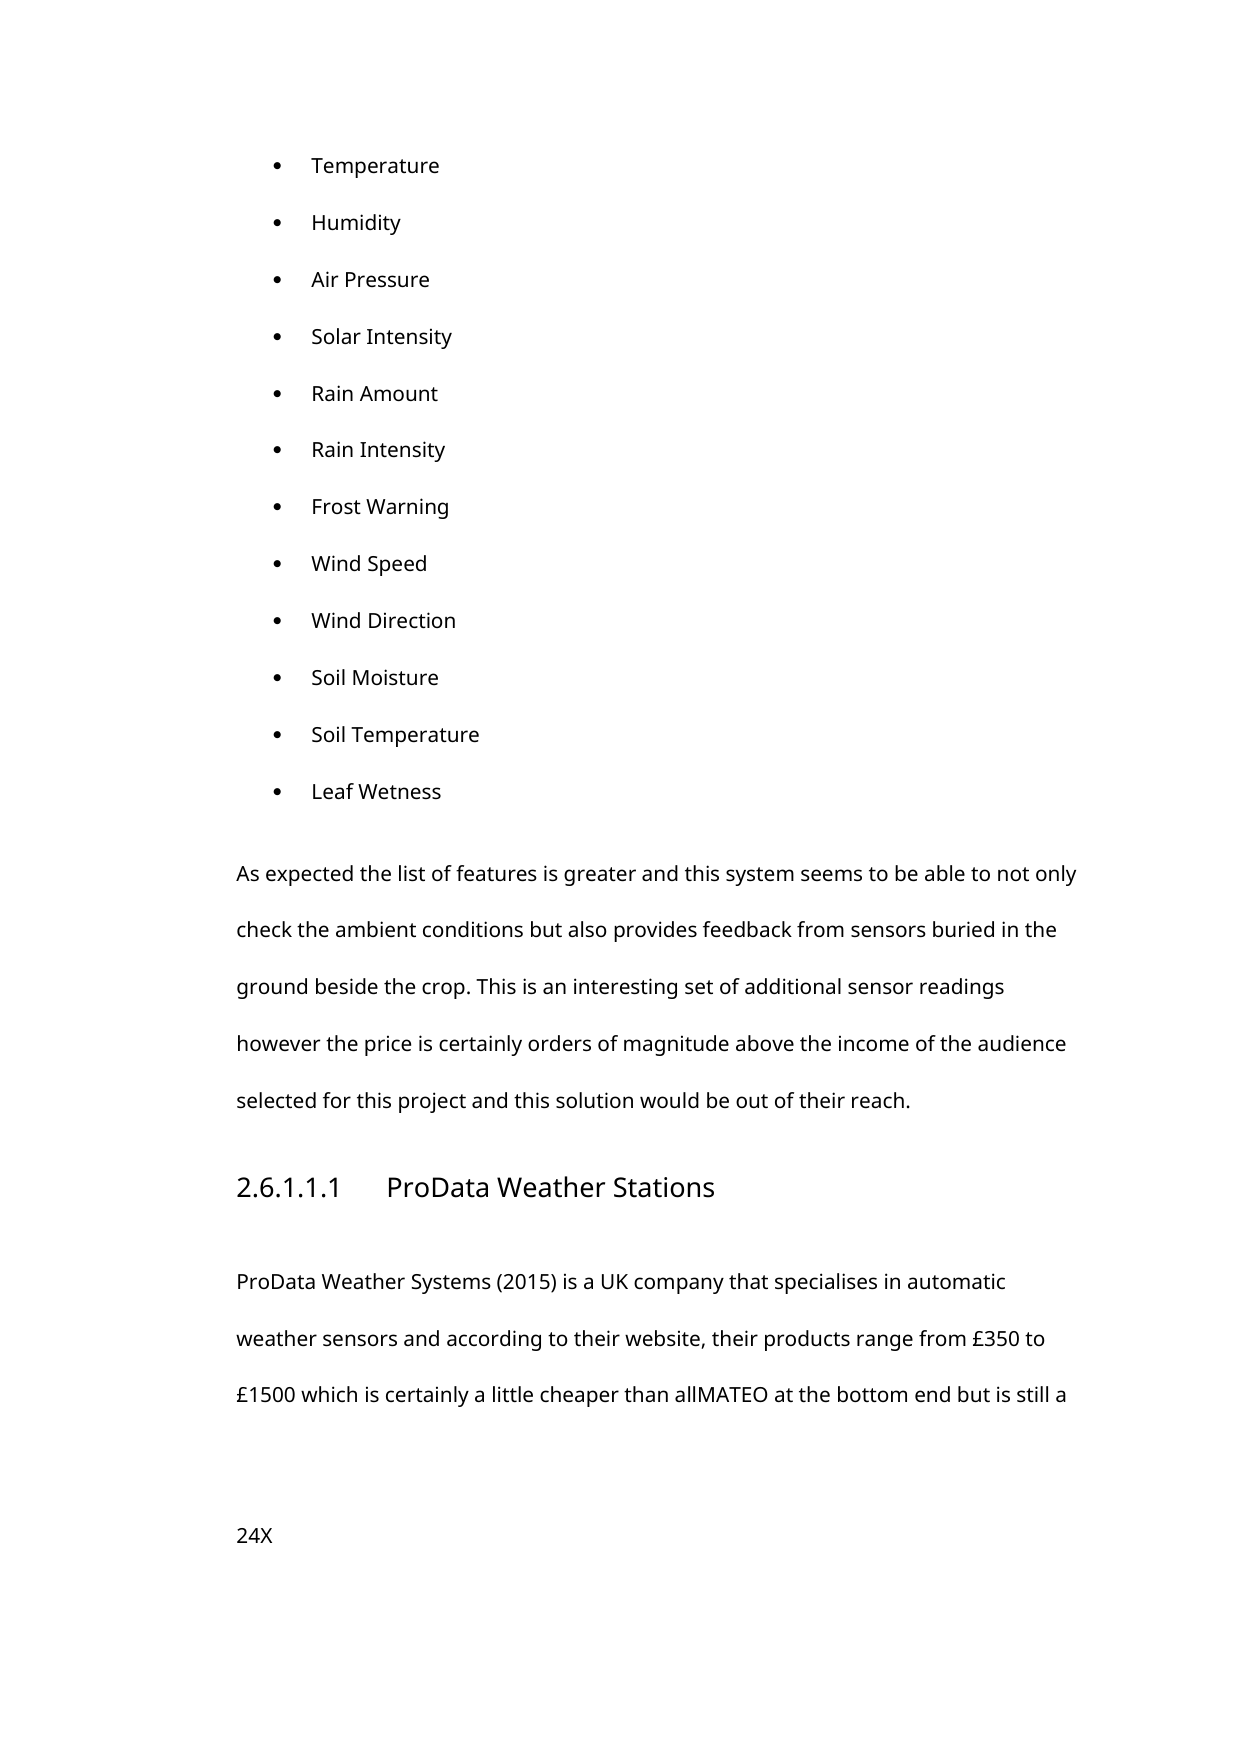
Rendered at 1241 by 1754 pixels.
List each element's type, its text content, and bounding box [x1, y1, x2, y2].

list Frost Warning [274, 492, 1090, 521]
list Solar Intensity [274, 322, 1090, 350]
subtitle ProData Weather Stations [236, 1168, 1090, 1205]
text As expected the list of features is greater and this system seems to be able to not only check the ambient conditions but also provides feedback from sensors buried in the ground beside the crop. This is an interesting set of additional sensor readings however the price is certainly orders of magnitude above the income of the audience selected for this project and this solution would be out of their reach. [236, 859, 1090, 1115]
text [236, 1267, 1090, 1409]
list Soil Moisture [274, 663, 1090, 692]
list Rain Amount [274, 379, 1090, 407]
list Leaf Wetness [274, 777, 1090, 805]
list Rain Intensity [274, 436, 1090, 464]
list Wind Direction [274, 606, 1090, 635]
list Temperature [274, 151, 1090, 180]
list Humidity [274, 208, 1090, 237]
list Soil Temperature [274, 720, 1090, 748]
list Air Pressure [274, 265, 1090, 293]
list Wind Speed [274, 549, 1090, 578]
